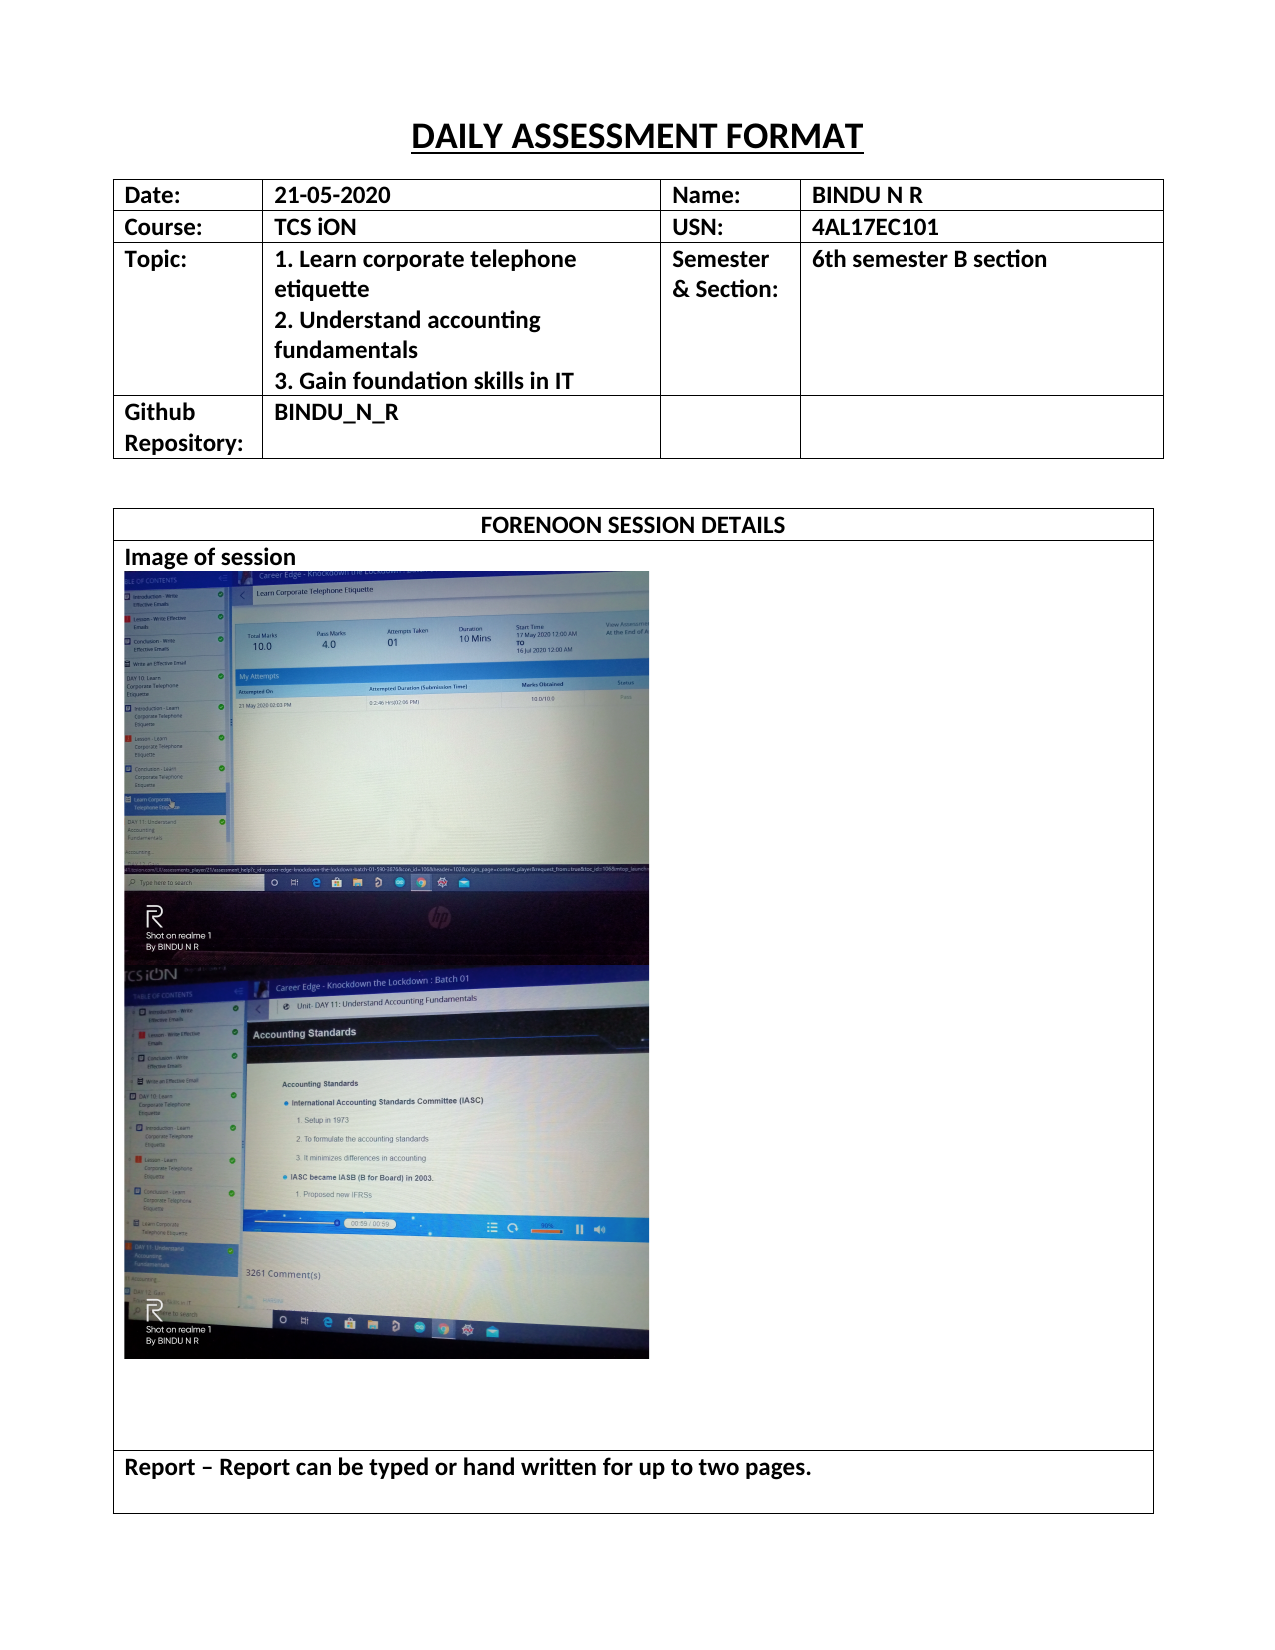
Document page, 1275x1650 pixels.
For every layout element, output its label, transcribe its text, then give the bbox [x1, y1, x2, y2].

table_cell 4AL17EC101 [801, 211, 1163, 242]
table_header FORENOON SESSION DETAILS [114, 509, 1153, 540]
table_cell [114, 1451, 1153, 1512]
table_header Date: [114, 180, 262, 210]
table_cell [801, 396, 1163, 457]
table_cell BINDU_N_R [263, 396, 660, 457]
table_cell 1. Learn corporate telephone etiquette 2. Understand accounting fundamentals 3. Gain foundation skills in IT [263, 243, 660, 395]
table_header BINDU N R [801, 180, 1163, 210]
table_cell USN: [661, 211, 800, 242]
table_cell TCS iON [263, 211, 660, 242]
table_cell Image of session [114, 541, 1153, 1450]
table_cell Github Repository: [114, 396, 262, 457]
table_cell 6th semester B section [801, 243, 1163, 395]
table_cell Topic: [114, 243, 262, 395]
text DAILY ASSESSMENT FORMAT [112, 112, 1162, 158]
picture [124, 571, 650, 1359]
table_cell Course: [114, 211, 262, 242]
table_cell [661, 396, 800, 457]
table_header 21-05-2020 [263, 180, 660, 210]
table_cell Semester & Section: [661, 243, 800, 395]
table_header Name: [661, 180, 800, 210]
